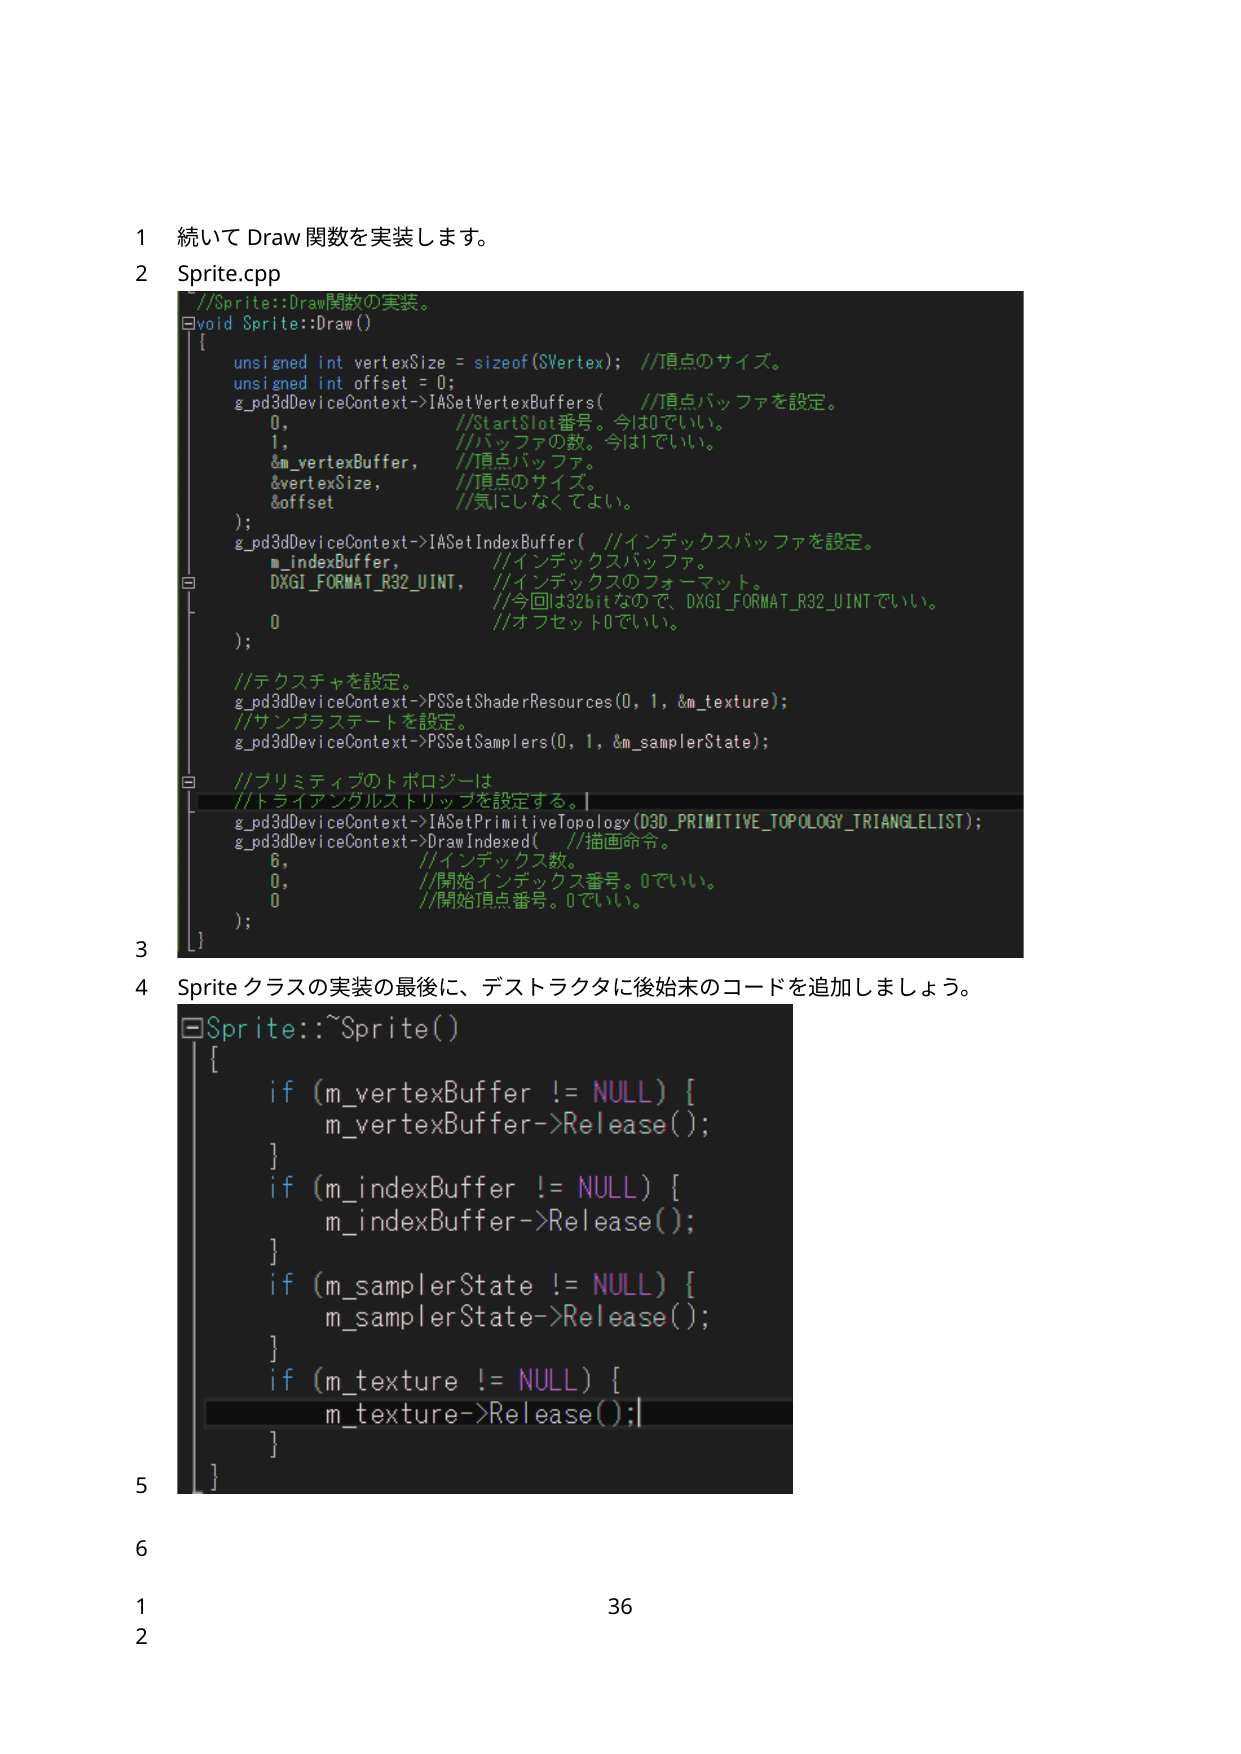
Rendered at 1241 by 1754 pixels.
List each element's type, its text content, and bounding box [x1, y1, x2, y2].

picture [177, 1004, 793, 1494]
text 続いてDraw関数を実装します。 [177, 217, 1063, 254]
picture [177, 291, 1024, 958]
text Sprite.cpp [177, 254, 1063, 292]
text Spriteクラスの実装の最後に、デストラクタに後始末のコードを追加しましょう。 [177, 967, 1063, 1004]
